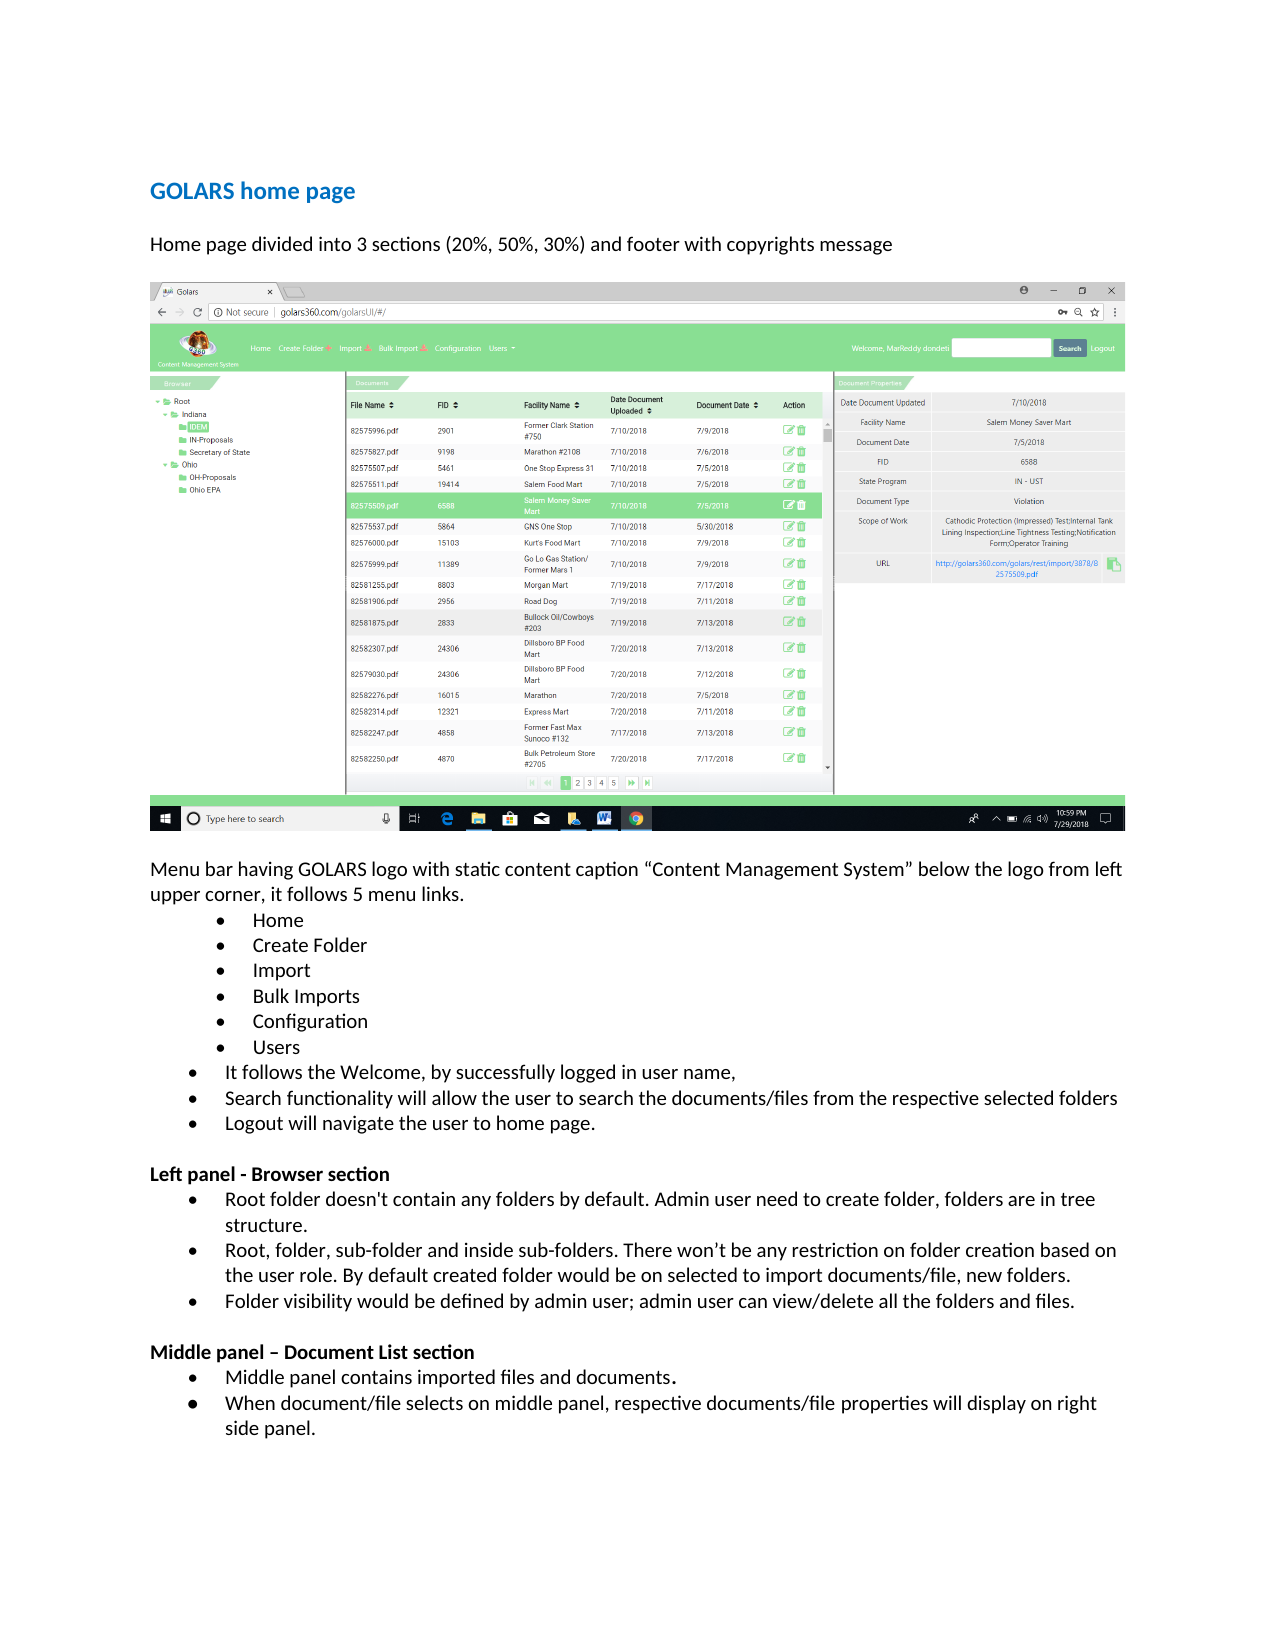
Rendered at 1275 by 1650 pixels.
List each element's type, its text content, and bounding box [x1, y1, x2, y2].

list Root, folder, sub-folder and inside sub-folders. There won’t be any restriction on folder creation based on the user role. By default created folder would be on selected to import documents/file, new folders. [187, 1237, 1125, 1288]
list Logout will navigate the user to home page. [187, 1110, 1125, 1136]
list Folder visibility would be defined by admin user; admin user can view/delete all the folders and files. [187, 1288, 1125, 1313]
list Middle panel contains imported files and documents. [187, 1364, 1125, 1390]
text Left panel - Browser section [150, 1161, 1125, 1186]
text Home page divided into 3 sections (20%, 50%, 30%) and footer with copyrights message [150, 231, 1125, 257]
list It follows the Welcome, by successfully logged in user name, [187, 1059, 1125, 1085]
text Menu bar having GOLARS logo with static content caption “Content Management System” below the logo from left upper corner, it follows 5 menu links. [150, 856, 1125, 907]
list Home [215, 907, 1125, 932]
list Configuration [215, 1008, 1125, 1034]
list Create Folder [215, 932, 1125, 958]
list Bulk Imports [215, 983, 1125, 1008]
picture [150, 282, 1125, 831]
list Root folder doesn't contain any folders by default. Admin user need to create folder, folders are in tree structure. [187, 1186, 1125, 1237]
list Search functionality will allow the user to search the documents/files from the respective selected folders [187, 1085, 1125, 1110]
text Middle panel – Document List section [150, 1339, 1125, 1364]
text GOLARS home page [150, 175, 1125, 206]
list Users [215, 1034, 1125, 1059]
list When document/file selects on middle panel, respective documents/file properties will display on right side panel. [187, 1390, 1125, 1441]
list Import [215, 958, 1125, 983]
